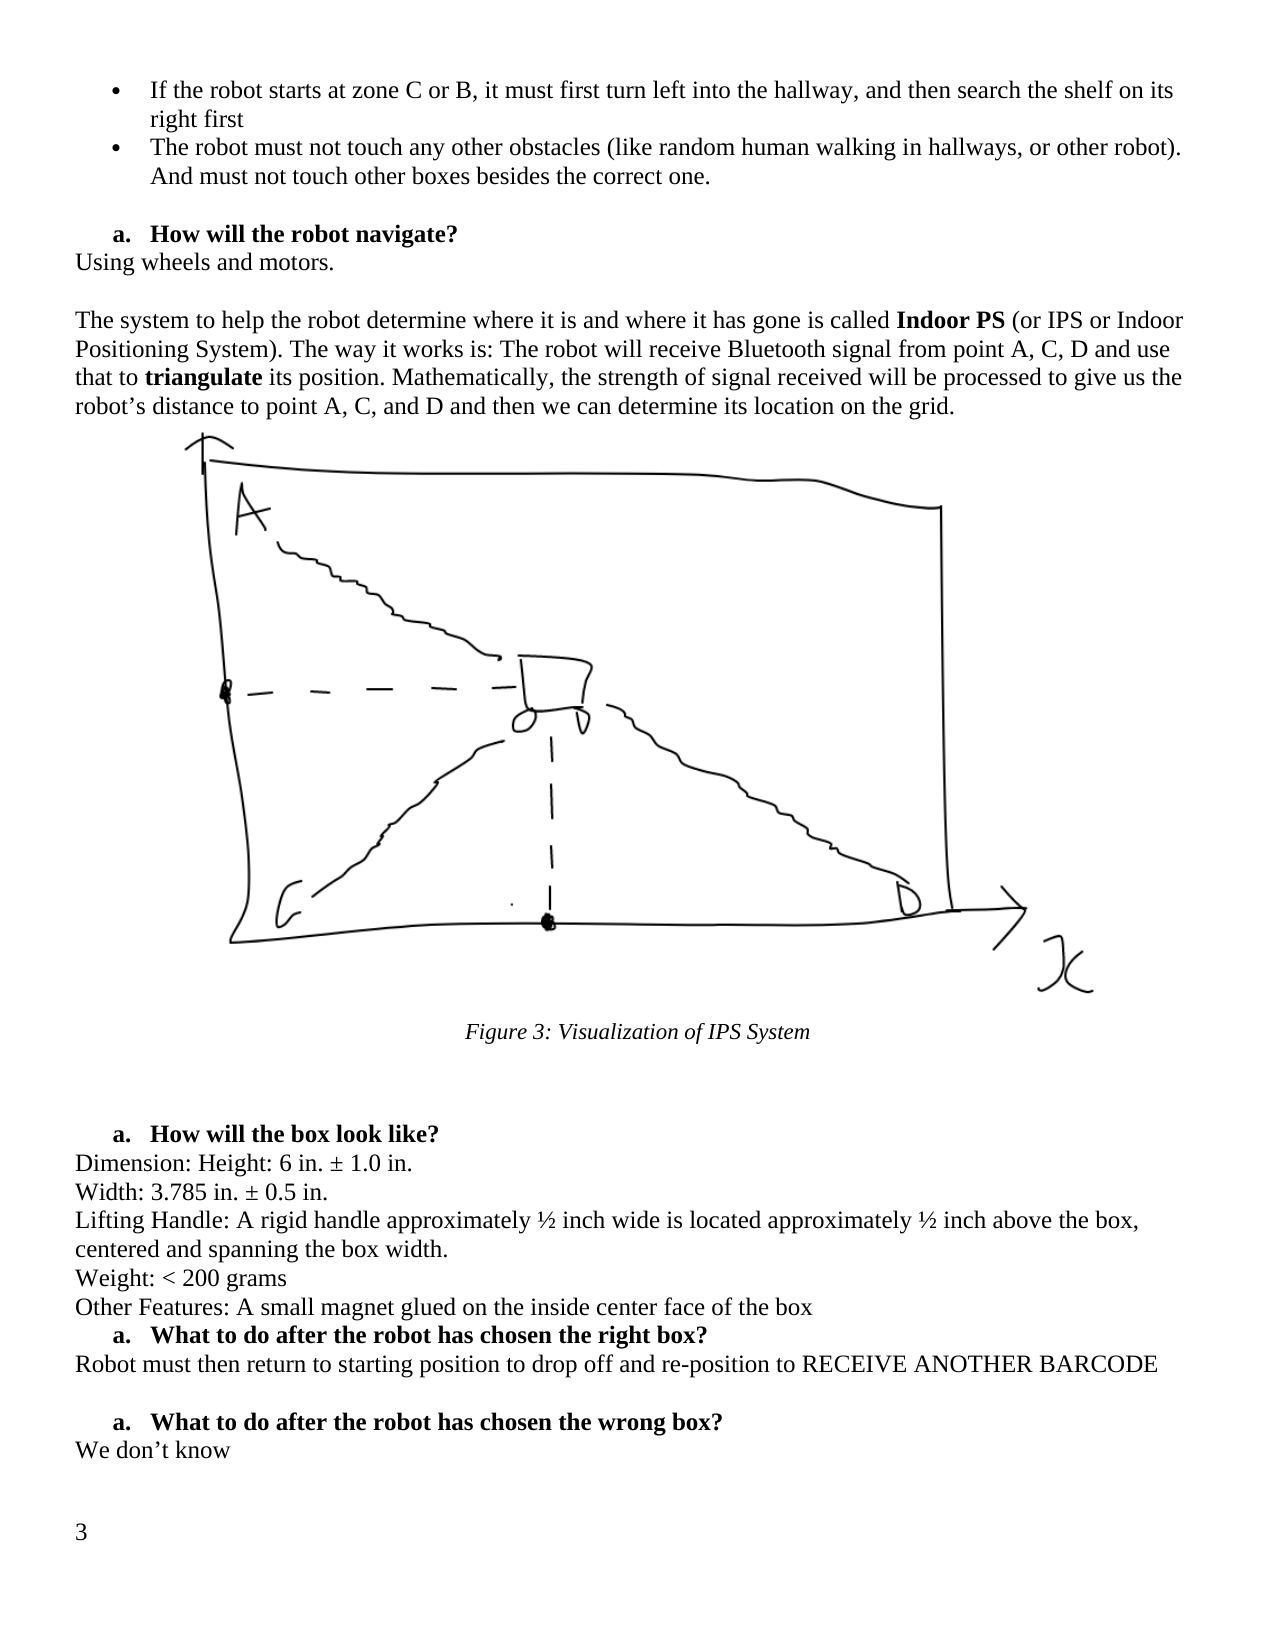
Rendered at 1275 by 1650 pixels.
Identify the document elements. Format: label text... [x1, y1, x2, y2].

list The robot must not touch any other obstacles (like random human walking in hallways, or other robot). And must not touch other boxes besides the correct one. [112, 132, 1200, 190]
list How will the box look like? [112, 1119, 1200, 1148]
text Width: 3.785 in. ± 0.5 in. [75, 1177, 1200, 1206]
list What to do after the robot has chosen the right box? [112, 1321, 1200, 1349]
text Other Features: A small magnet glued on the inside center face of the box [75, 1292, 1200, 1321]
text Using wheels and motors. [75, 247, 1200, 276]
list If the robot starts at zone C or B, it must first turn left into the hallway, and then search the shelf on its right first [112, 75, 1200, 132]
text Lifting Handle: A rigid handle approximately ½ inch wide is located approximately ½ inch above the box, centered and spanning the box width. [75, 1206, 1200, 1263]
text Robot must then return to starting position to drop off and re-position to RECEIVE ANOTHER BARCODE [75, 1349, 1200, 1378]
text The system to help the robot determine where it is and where it has gone is called Indoor PS (or IPS or Indoor Positioning System). The way it works is: The robot will receive Bluetooth signal from point A, C, D and use that to triangulate its position. Mathematically, the strength of signal received will be processed to give us the robot’s distance to point A, C, and D and then we can determine its location on the grid. [75, 305, 1200, 420]
text We don’t know [75, 1436, 1200, 1464]
picture [150, 420, 1125, 1019]
text Dimension: Height: 6 in. ± 1.0 in. [75, 1148, 1200, 1177]
text Weight: < 200 grams [75, 1263, 1200, 1292]
list How will the robot navigate? [112, 219, 1200, 247]
text Figure 3: Visualization of IPS System [75, 1018, 1200, 1045]
list What to do after the robot has chosen the wrong box? [112, 1407, 1200, 1436]
